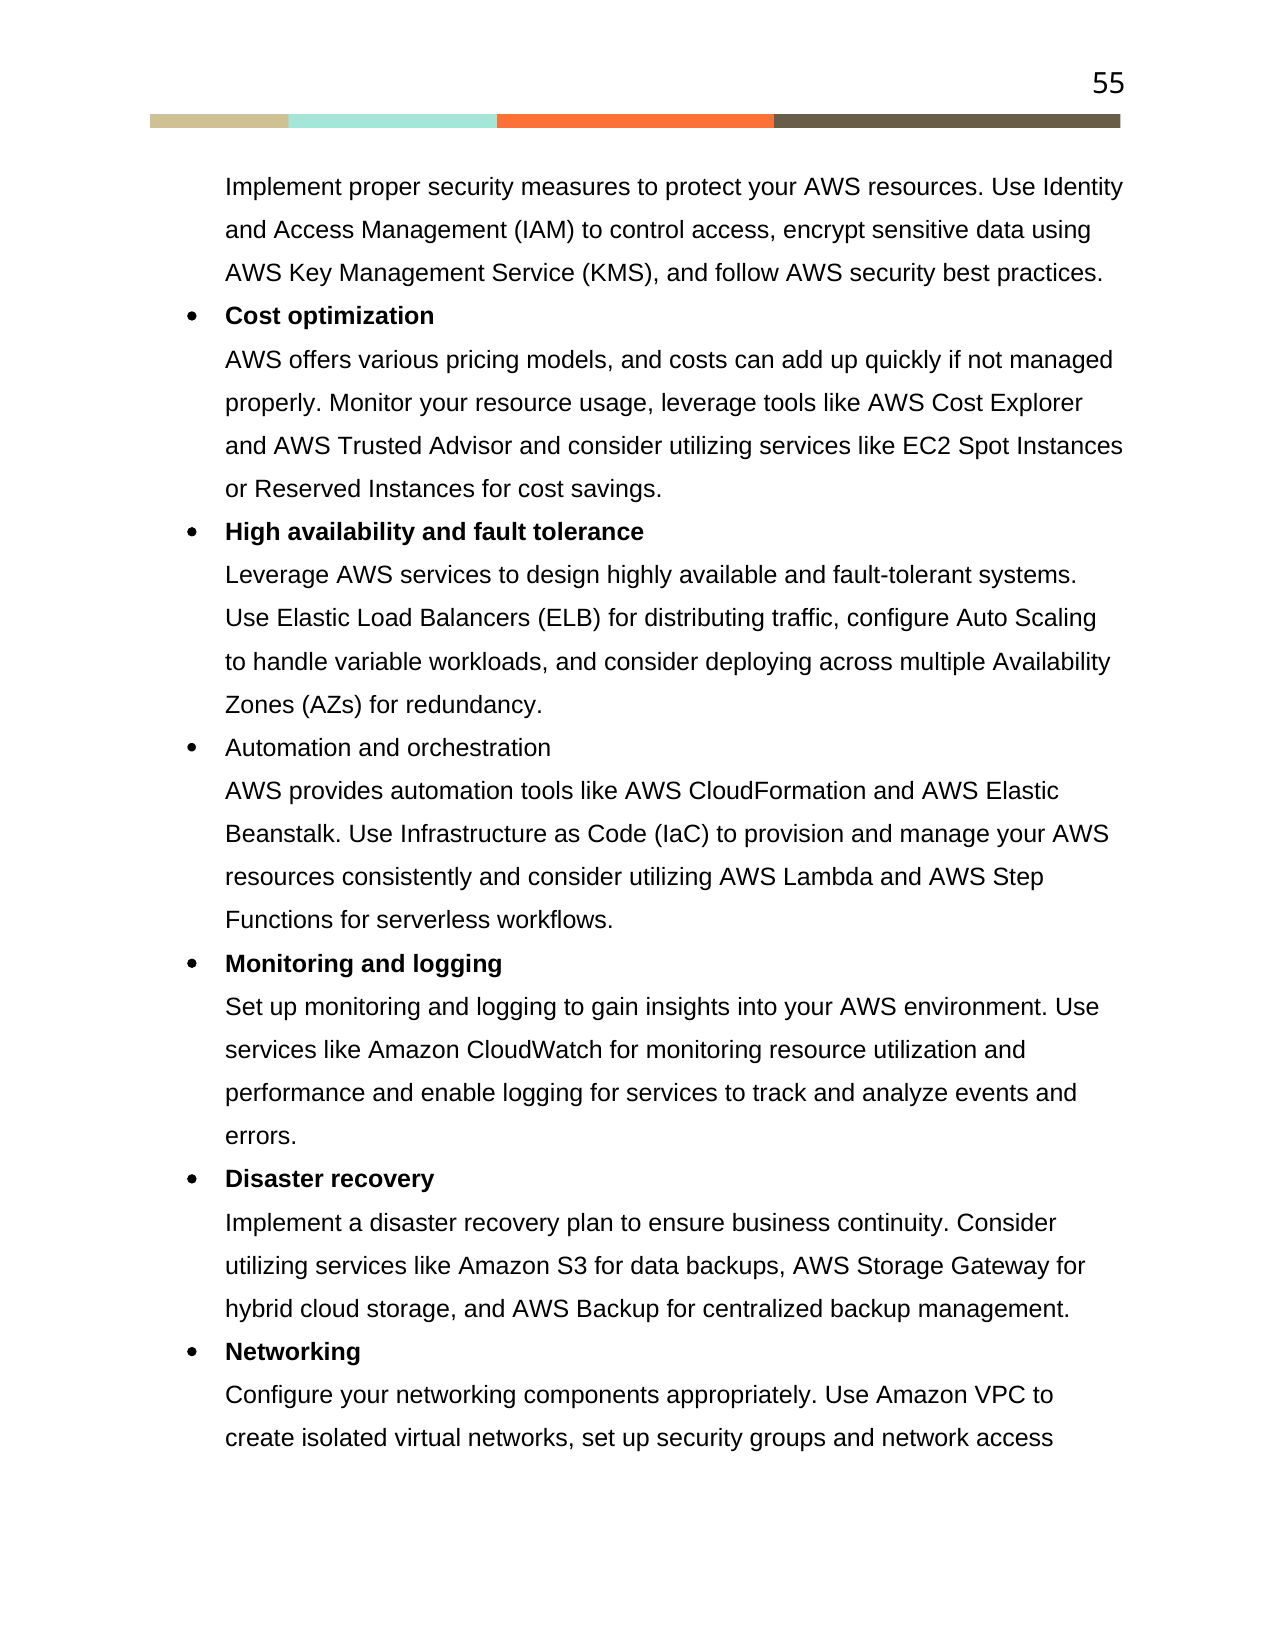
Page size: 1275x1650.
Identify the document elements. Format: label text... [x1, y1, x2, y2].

list Disaster recovery [187, 1164, 1125, 1193]
list Implement proper security measures to protect your AWS resources. Use Identity and Access Management (IAM) to control access, encrypt sensitive data using AWS Key Management Service (KMS), and follow AWS security best practices. [225, 172, 1125, 287]
list Set up monitoring and logging to gain insights into your AWS environment. Use services like Amazon CloudWatch for monitoring resource utilization and performance and enable logging for services to track and analyze events and errors. [225, 992, 1125, 1150]
list Monitoring and logging [187, 948, 1125, 977]
list High availability and fault tolerance [187, 517, 1125, 546]
list Automation and orchestration [187, 733, 1125, 762]
list AWS offers various pricing models, and costs can add up quickly if not managed properly. Monitor your resource usage, leverage tools like AWS Cost Explorer and AWS Trusted Advisor and consider utilizing services like EC2 Spot Instances or Reserved Instances for cost savings. [225, 344, 1125, 503]
list Implement a disaster recovery plan to ensure business continuity. Consider utilizing services like Amazon S3 for data backups, AWS Storage Gateway for hybrid cloud storage, and AWS Backup for centralized backup management. [225, 1207, 1125, 1322]
picture [150, 114, 1121, 128]
list AWS provides automation tools like AWS CloudFormation and AWS Elastic Beanstalk. Use Infrastructure as Code (IaC) to provision and manage your AWS resources consistently and consider utilizing AWS Lambda and AWS Step Functions for serverless workflows. [225, 776, 1125, 934]
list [225, 1380, 1125, 1452]
list Leverage AWS services to design highly available and fault-tolerant systems. Use Elastic Load Balancers (ELB) for distributing traffic, configure Auto Scaling to handle variable workloads, and consider deploying across multiple Availability Zones (AZs) for redundancy. [225, 560, 1125, 718]
list Cost optimization [187, 301, 1125, 330]
list Networking [187, 1337, 1125, 1366]
